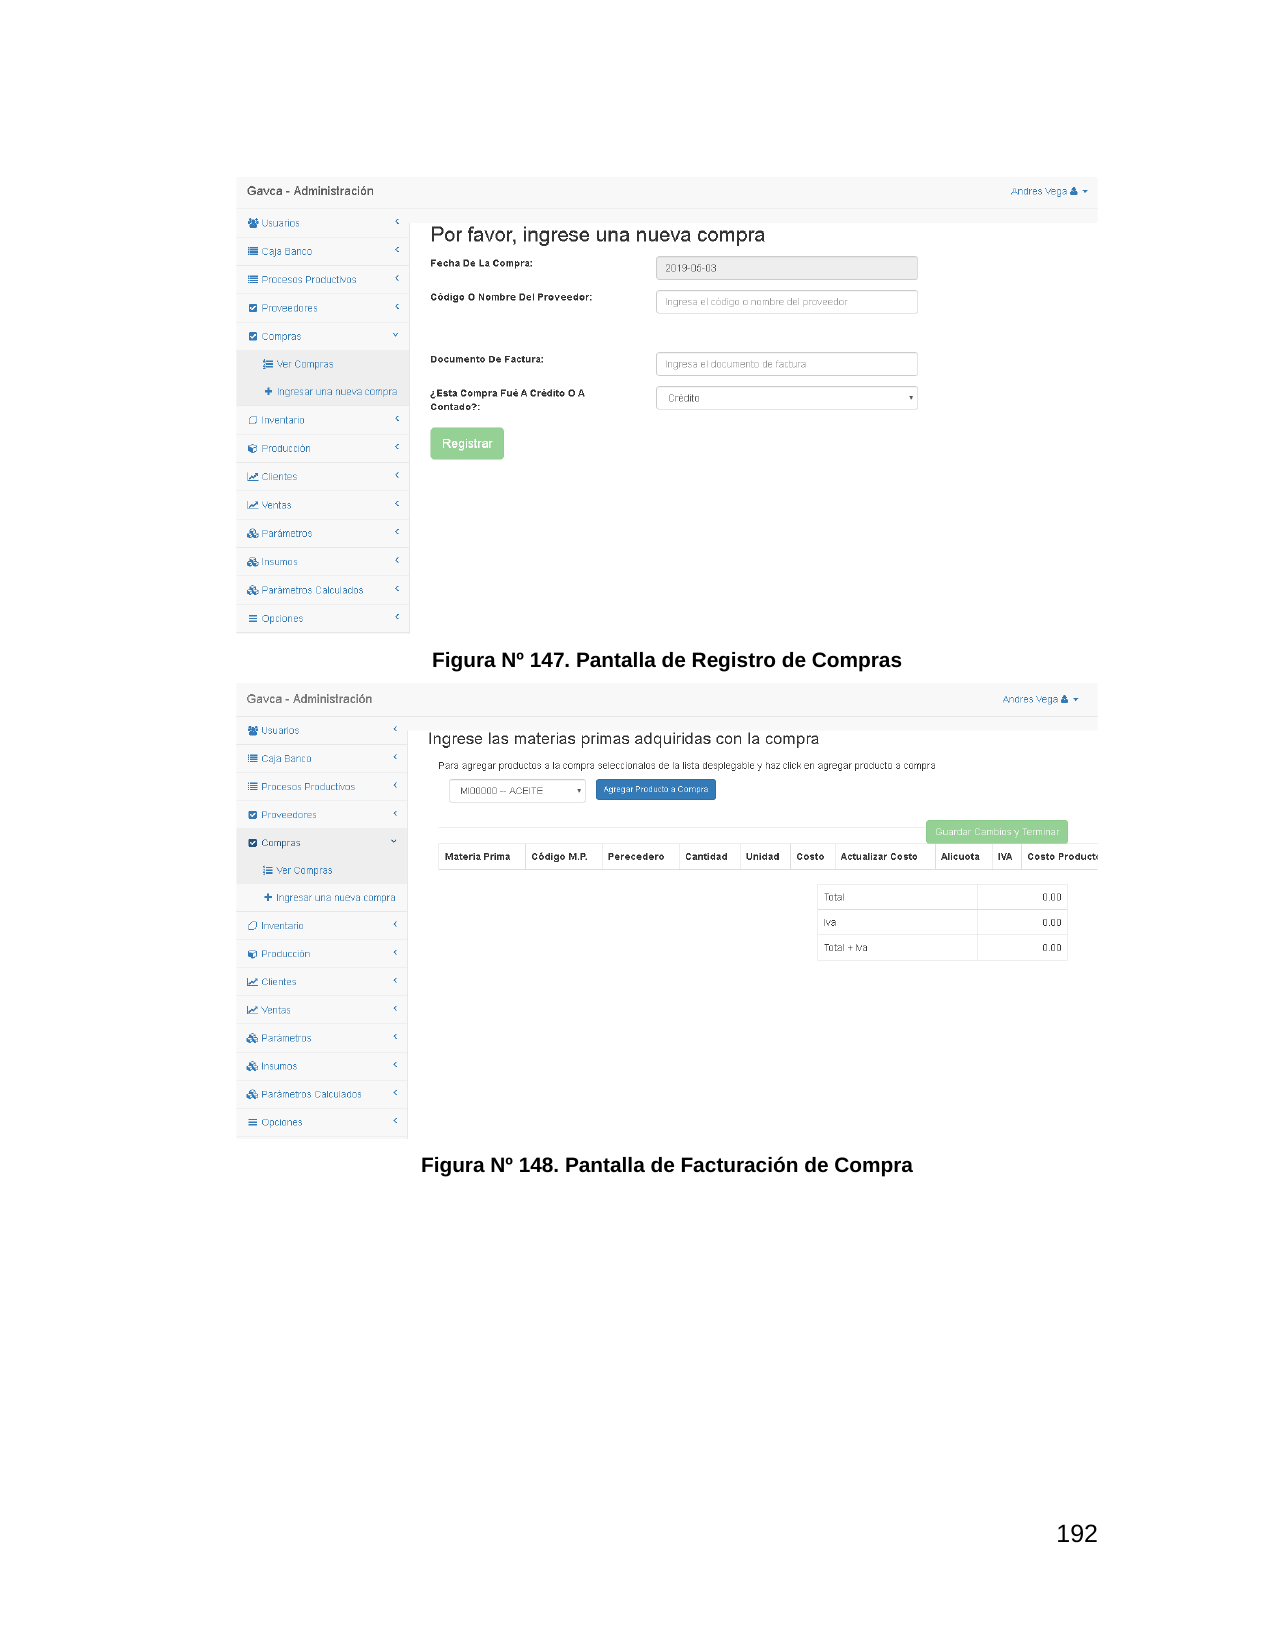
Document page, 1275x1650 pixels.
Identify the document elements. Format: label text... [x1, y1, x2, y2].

picture [236, 177, 1098, 634]
picture [236, 683, 1098, 1139]
text Figura Nº 147. Pantalla de Registro de Compras [236, 648, 1098, 672]
text Figura Nº 148. Pantalla de Facturación de Compra [236, 1153, 1098, 1177]
